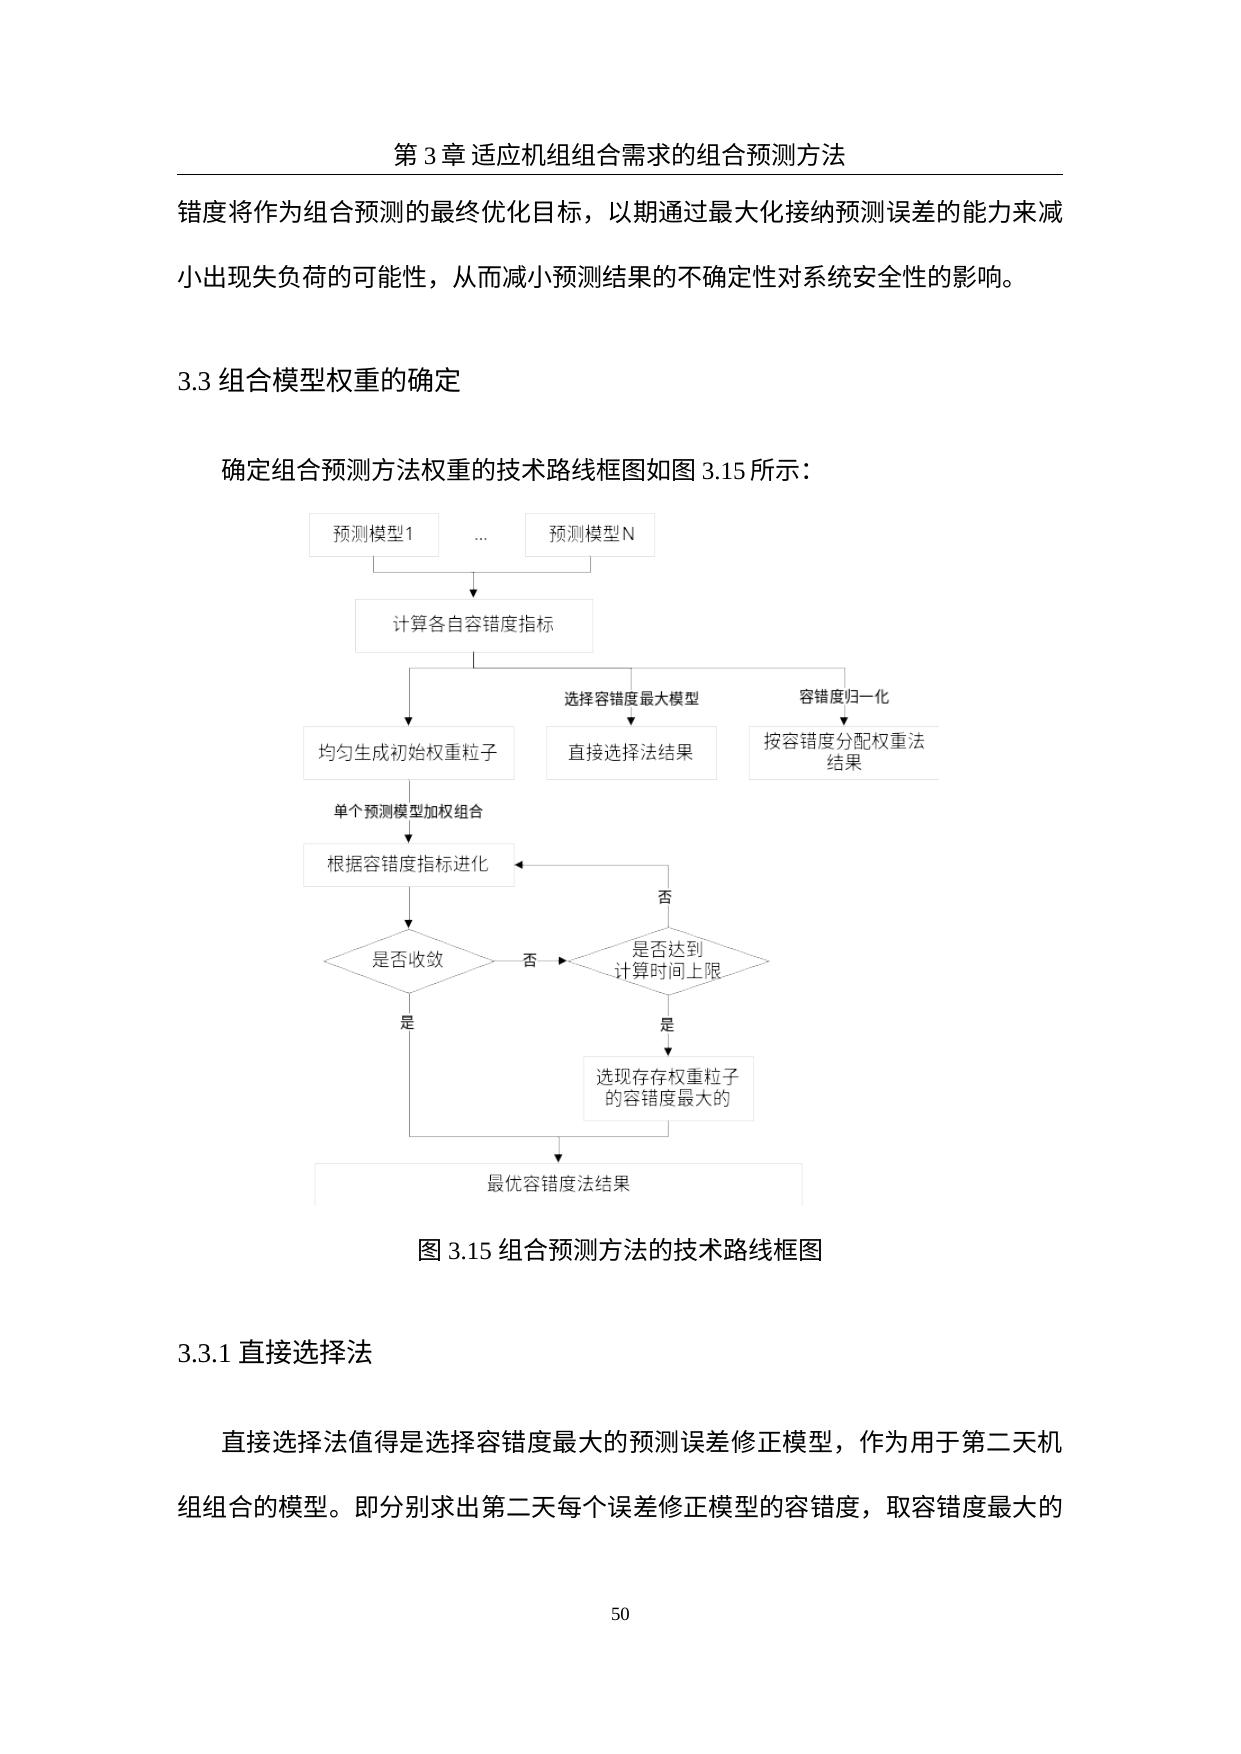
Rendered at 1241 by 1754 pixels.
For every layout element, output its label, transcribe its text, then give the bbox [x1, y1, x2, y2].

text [177, 178, 1063, 308]
subtitle 3.3 组合模型权重的确定 [177, 346, 1063, 411]
subtitle 3.3.1 直接选择法 [177, 1318, 1063, 1383]
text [177, 1408, 1063, 1538]
